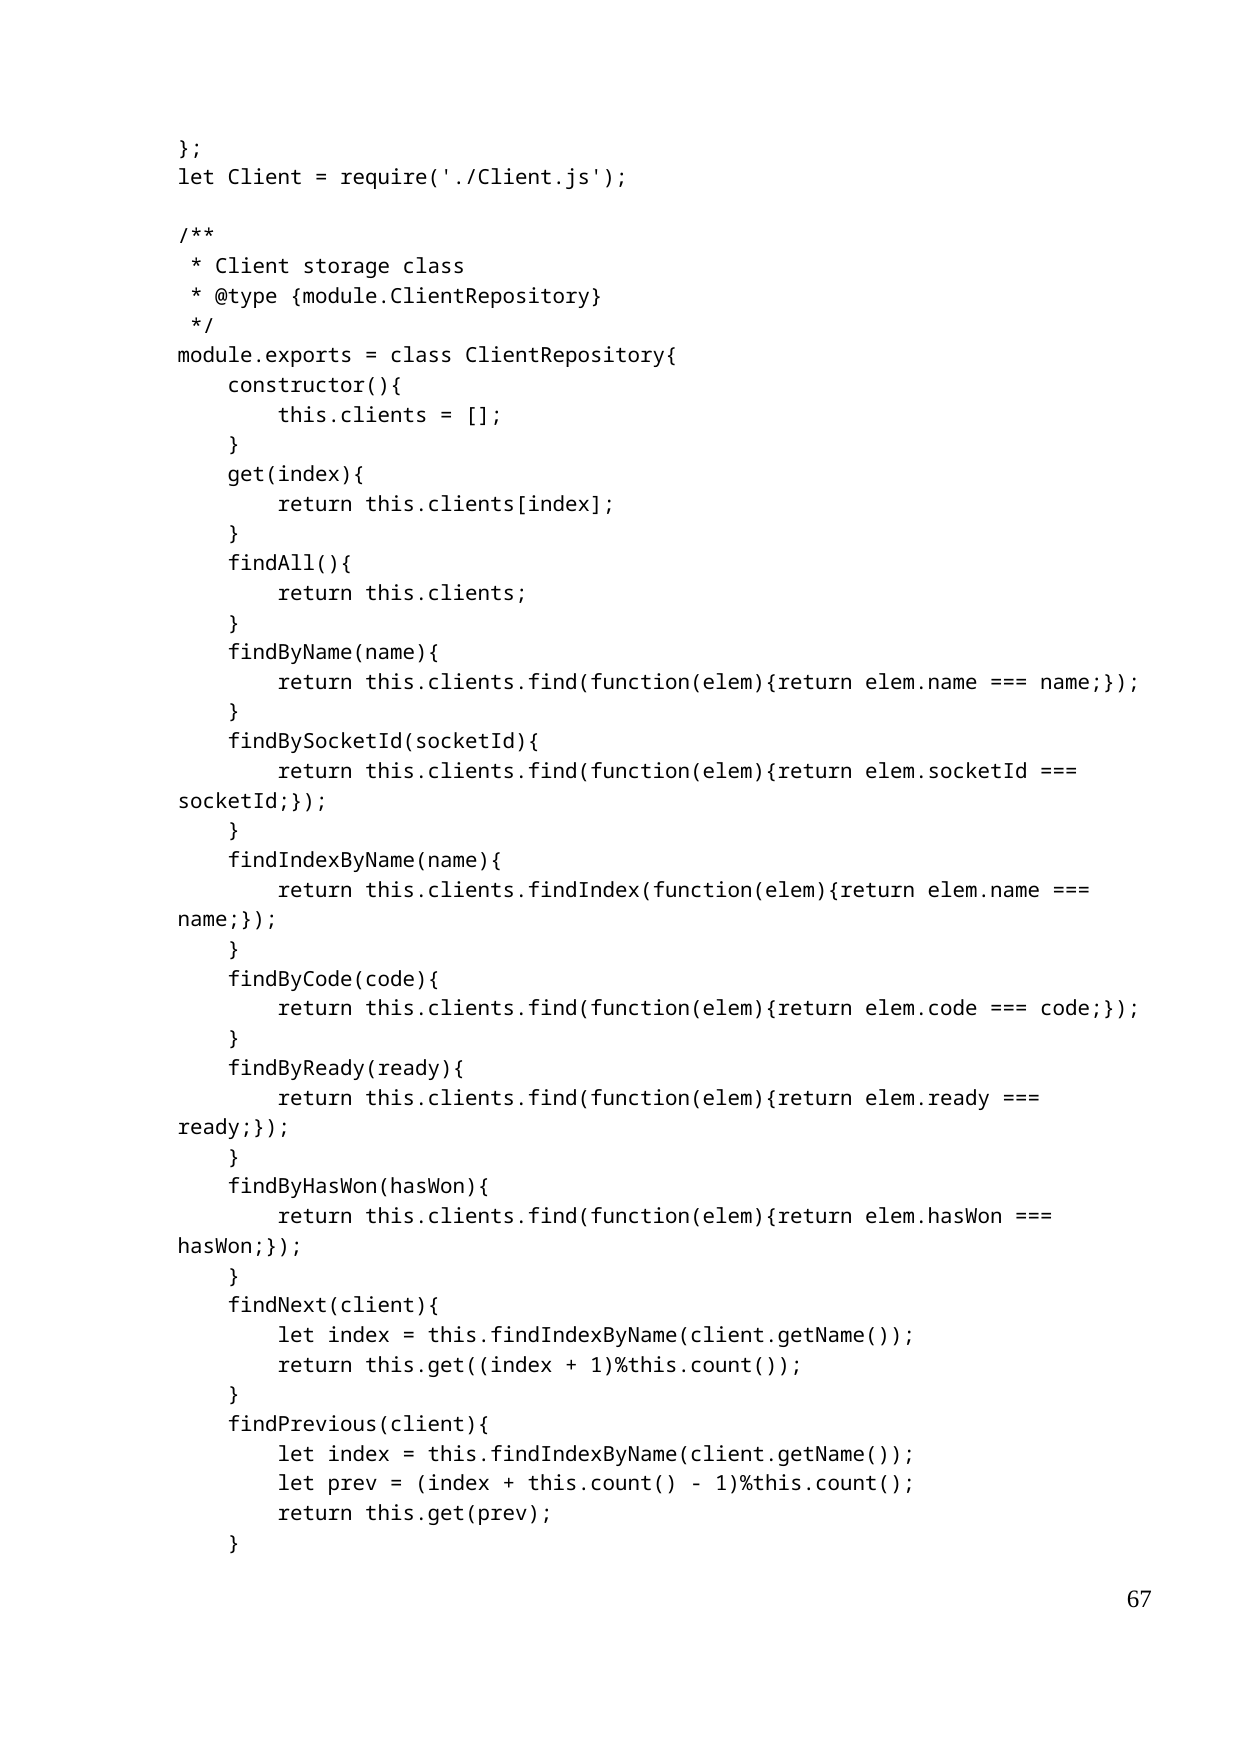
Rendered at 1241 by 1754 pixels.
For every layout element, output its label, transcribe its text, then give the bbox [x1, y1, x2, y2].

text return this.clients.find(function(elem){return elem.code === code;}); [177, 992, 1152, 1022]
text findBySocketId(socketId){ [177, 725, 1152, 755]
text return this.clients.find(function(elem){return elem.hasWon === hasWon;}); [177, 1200, 1152, 1259]
text return this.clients.find(function(elem){return elem.name === name;}); [177, 666, 1152, 695]
text return this.clients[index]; [177, 488, 1152, 517]
text let index = this.findIndexByName(client.getName()); [177, 1438, 1152, 1467]
text * Client storage class [177, 250, 1152, 280]
text let index = this.findIndexByName(client.getName()); [177, 1319, 1152, 1348]
text return this.clients.findIndex(function(elem){return elem.name === name;}); [177, 873, 1152, 933]
text return this.get((index + 1)%this.count()); [177, 1348, 1152, 1378]
text } [177, 933, 1152, 963]
text } [177, 1259, 1152, 1289]
text findByHasWon(hasWon){ [177, 1170, 1152, 1200]
text return this.clients; [177, 577, 1152, 606]
text /** [177, 220, 1152, 250]
text this.clients = []; [177, 398, 1152, 428]
text return this.get(prev); [177, 1497, 1152, 1527]
text } [177, 1022, 1152, 1052]
text } [177, 606, 1152, 636]
text } [177, 428, 1152, 458]
text } [177, 1378, 1152, 1408]
text } [177, 695, 1152, 725]
text get(index){ [177, 458, 1152, 488]
text module.exports = class ClientRepository{ [177, 339, 1152, 369]
text } [177, 517, 1152, 547]
text }; [177, 131, 1152, 161]
text let Client = require('./Client.js'); [177, 161, 1152, 191]
text let prev = (index + this.count() - 1)%this.count(); [177, 1467, 1152, 1497]
text } [177, 814, 1152, 844]
text findNext(client){ [177, 1289, 1152, 1319]
text */ [177, 309, 1152, 339]
text * @type {module.ClientRepository} [177, 280, 1152, 309]
text constructor(){ [177, 369, 1152, 398]
text return this.clients.find(function(elem){return elem.ready === ready;}); [177, 1081, 1152, 1141]
text findIndexByName(name){ [177, 844, 1152, 873]
text findByReady(ready){ [177, 1052, 1152, 1081]
text findAll(){ [177, 547, 1152, 577]
text findByCode(code){ [177, 963, 1152, 992]
text return this.clients.find(function(elem){return elem.socketId === socketId;}); [177, 755, 1152, 814]
text findByName(name){ [177, 636, 1152, 666]
text } [177, 1141, 1152, 1170]
text findPrevious(client){ [177, 1408, 1152, 1438]
text } [177, 1527, 1152, 1556]
